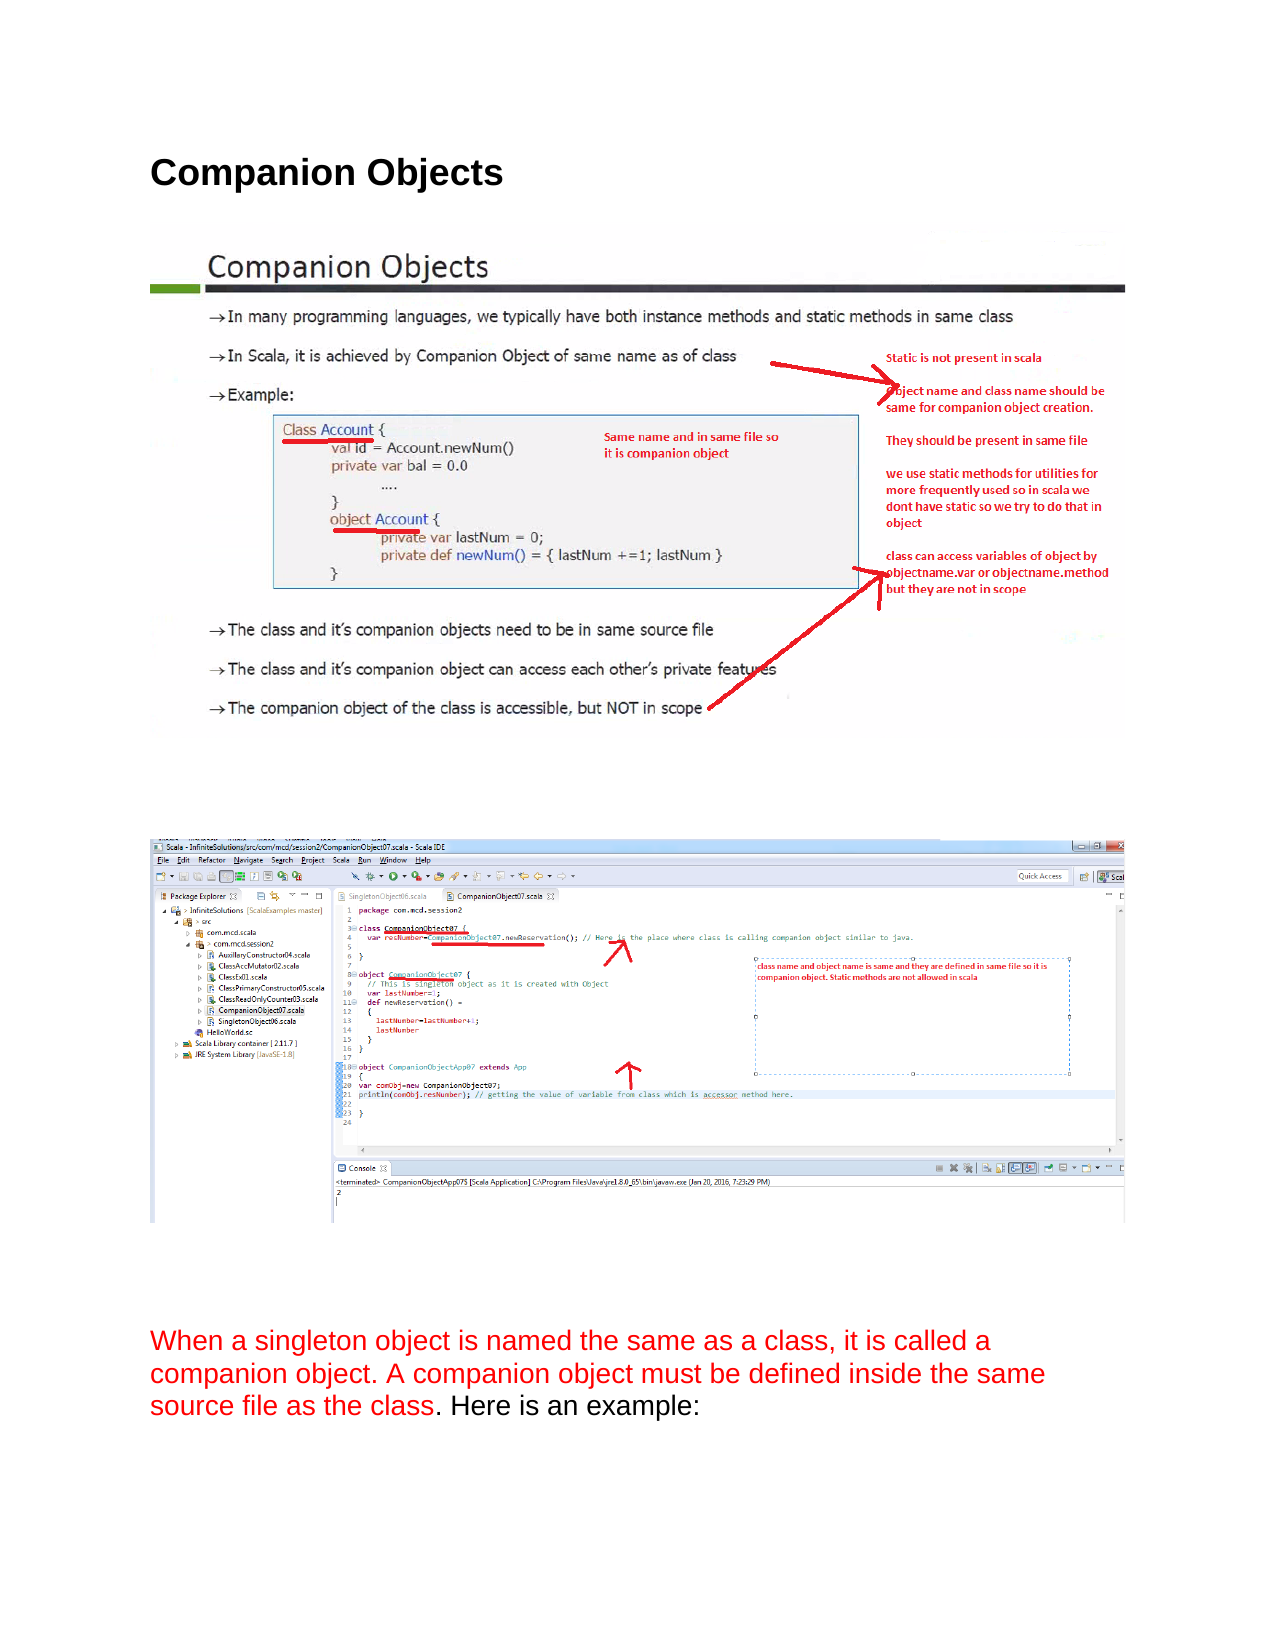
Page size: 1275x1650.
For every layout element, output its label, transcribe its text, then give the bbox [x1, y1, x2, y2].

picture [150, 222, 1125, 738]
text When a singleton object is named the same as a class, it is called a companion object. A companion object must be defined inside the same source file as the class. Here is an example: [150, 1324, 1125, 1421]
text Companion Objects [150, 150, 1125, 193]
picture [150, 839, 1125, 1223]
